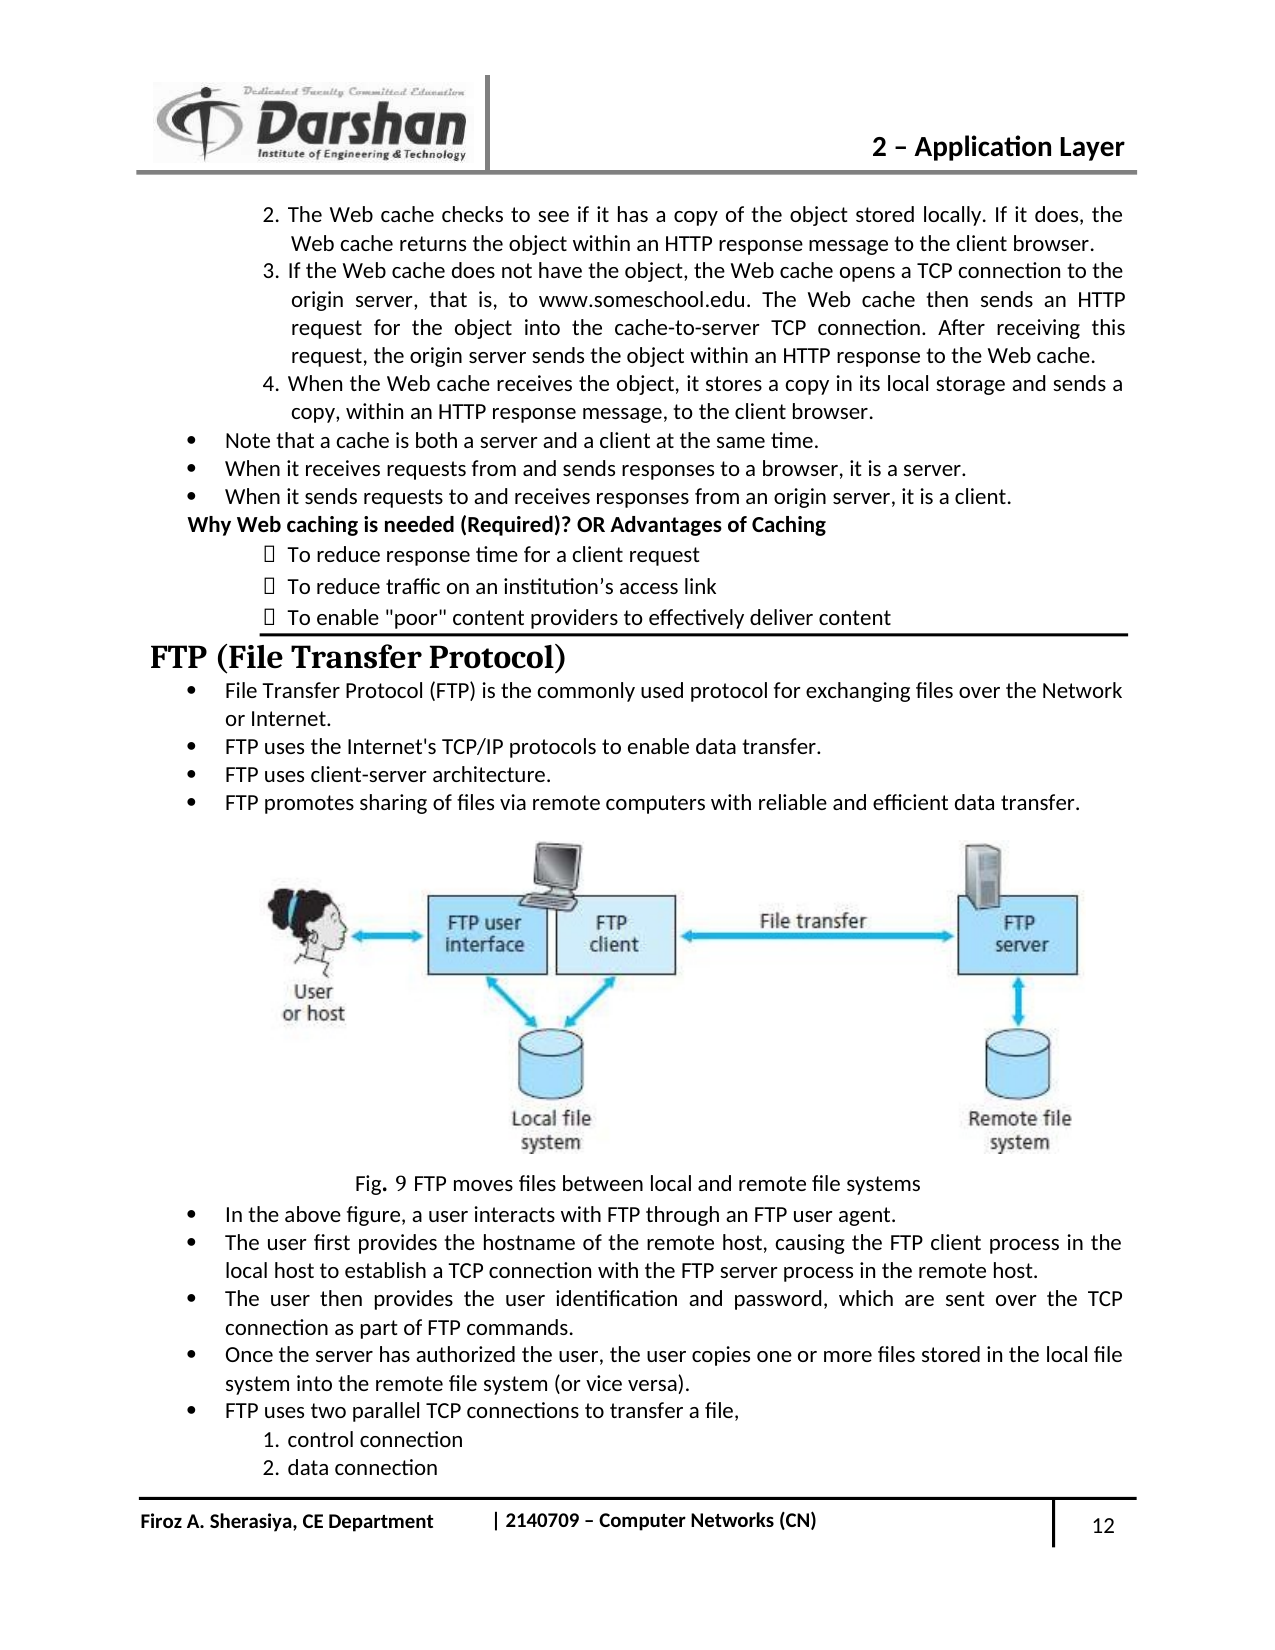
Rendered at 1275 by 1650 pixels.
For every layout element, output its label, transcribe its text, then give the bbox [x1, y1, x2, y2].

list FTP promotes sharing of files via remote computers with reliable and efficient data transfer. [187, 788, 1206, 816]
list data connection [262, 1453, 1206, 1481]
list When it sends requests to and receives responses from an origin server, it is a client. [187, 482, 1206, 510]
list The Web cache checks to see if it has a copy of the object stored locally. If it does, the Web cache returns the object within an HTTP response message to the client browser. [262, 201, 1126, 257]
list FTP uses the Internet's TCP/IP protocols to enable data transfer. [187, 732, 1206, 760]
list FTP uses client-server architecture. [187, 760, 1206, 788]
picture [259, 840, 1086, 1154]
list FTP uses two parallel TCP connections to transfer a file, [187, 1397, 1206, 1425]
list Note that a cache is both a server and a client at the same time. [187, 425, 1206, 454]
list When it receives requests from and sends responses to a browser, it is a server. [187, 454, 1206, 482]
list The user then provides the user identification and password, which are sent over the TCP connection as part of FTP commands. [187, 1284, 1126, 1341]
list If the Web cache does not have the object, the Web cache opens a TCP connection to the origin server, that is, to www.someschool.edu. The Web cache then sends an HTTP request for the object into the cache-to-server TCP connection. After receiving this request, the origin server sends the object within an HTTP response to the Web cache. [262, 257, 1126, 369]
list control connection [262, 1425, 1206, 1453]
list File Transfer Protocol (FTP) is the commonly used protocol for exchanging files over the Network or Internet. [187, 676, 1126, 732]
subtitle FTP (File Transfer Protocol) [150, 637, 1206, 676]
list To enable "poor" content providers to effectively deliver content [262, 601, 1206, 632]
subtitle Why Web caching is needed (Required)? OR Advantages of Caching [187, 510, 1206, 538]
list Once the server has authorized the user, the user copies one or more files stored in the local file system into the remote file system (or vice versa). [187, 1341, 1125, 1397]
list To reduce traffic on an institution’s access link [262, 569, 1206, 601]
picture [153, 82, 474, 163]
list In the above figure, a user interacts with FTP through an FTP user agent. [187, 1199, 1206, 1228]
list When the Web cache receives the object, it stores a copy in its local storage and sends a copy, within an HTTP response message, to the client browser. [262, 369, 1126, 425]
list The user first provides the hostname of the remote host, causing the FTP client process in the local host to establish a TCP connection with the FTP server process in the remote host. [187, 1228, 1125, 1284]
list To reduce response time for a client request [262, 538, 1206, 569]
